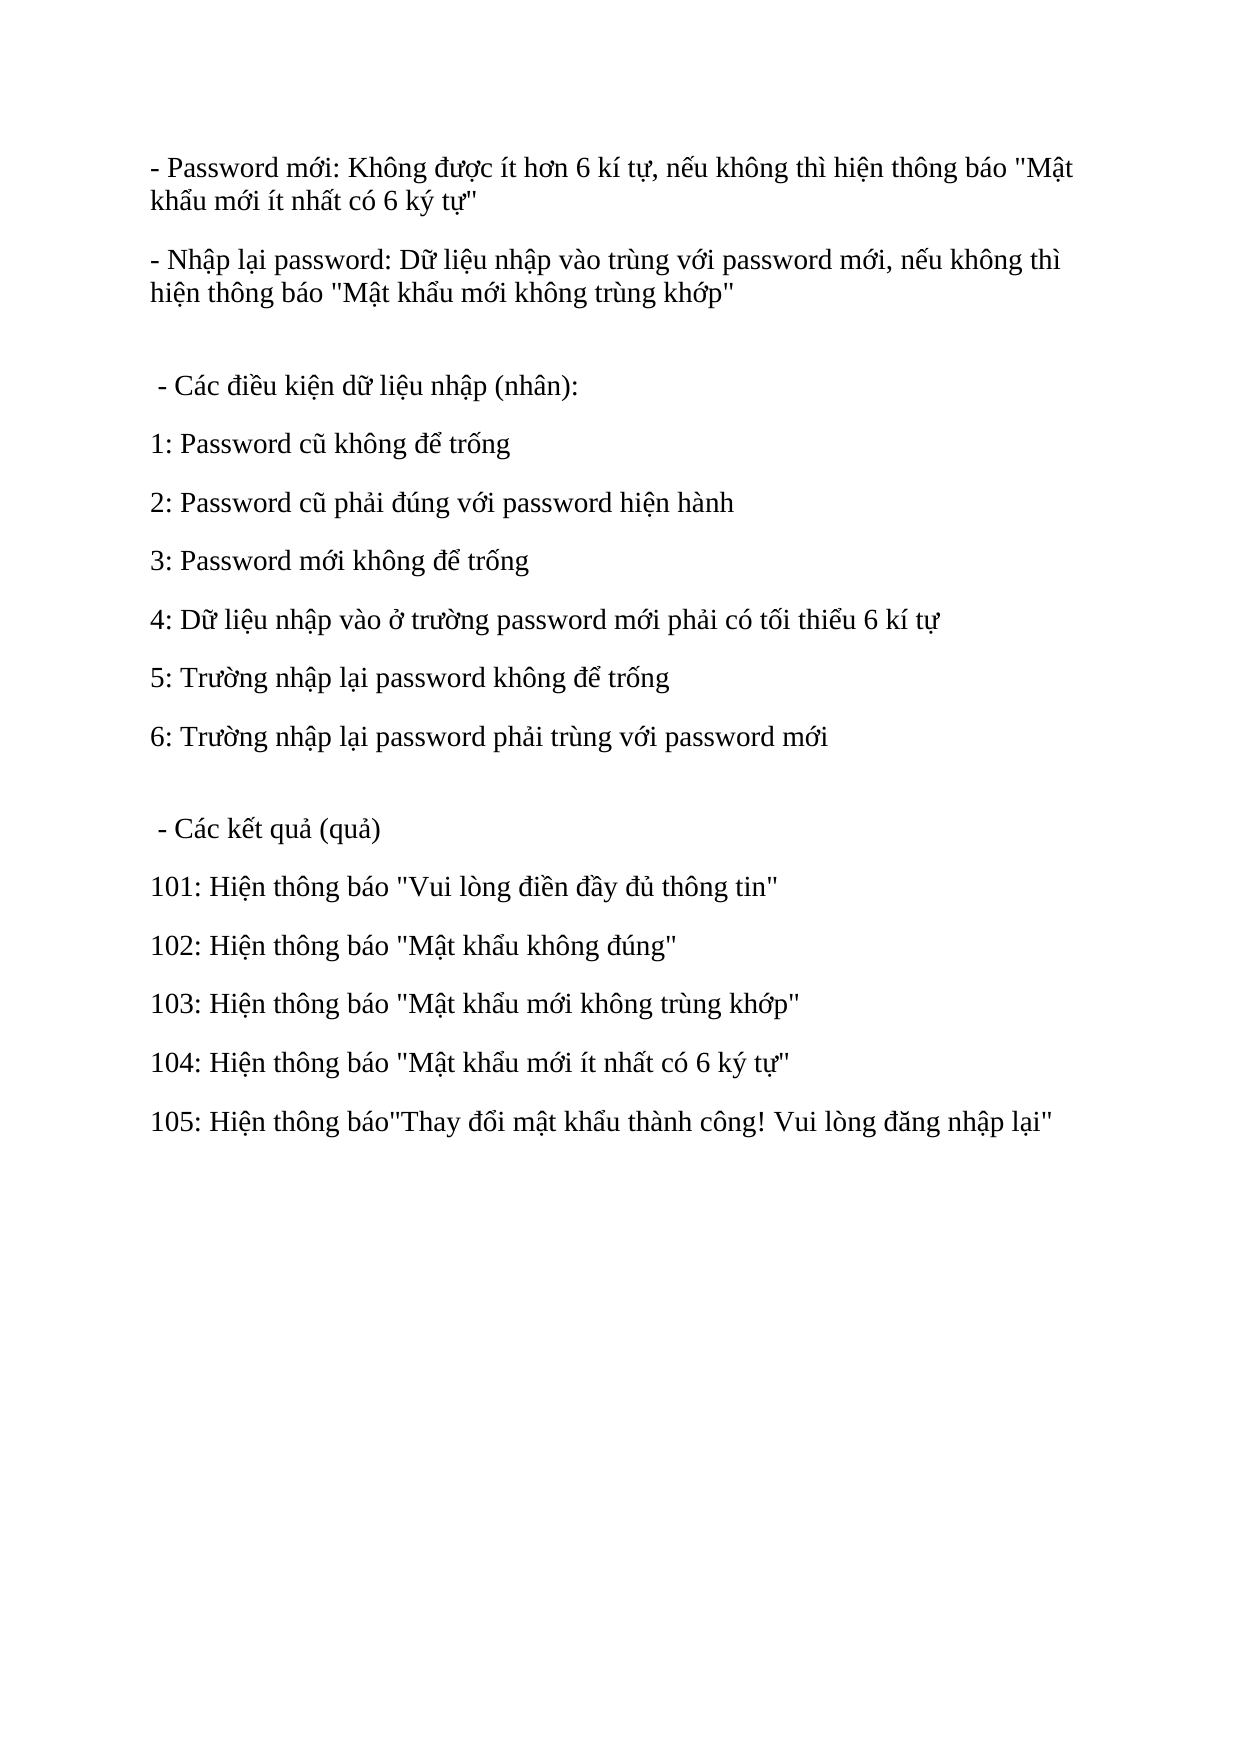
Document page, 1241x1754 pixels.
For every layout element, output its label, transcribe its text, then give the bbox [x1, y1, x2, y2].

text 3: Password mới không để trống [150, 543, 1090, 577]
text - Các điều kiện dữ liệu nhập (nhân): [150, 334, 1090, 401]
text 2: Password cũ phải đúng với password hiện hành [150, 485, 1090, 518]
text 103: Hiện thông báo "Mật khẩu mới không trùng khớp" [150, 987, 1090, 1020]
text 6: Trường nhập lại password phải trùng với password mới [150, 719, 1090, 752]
text 1: Password cũ không để trống [150, 426, 1090, 460]
text 104: Hiện thông báo "Mật khẩu mới ít nhất có 6 ký tự" [150, 1045, 1090, 1079]
text 102: Hiện thông báo "Mật khẩu không đúng" [150, 928, 1090, 962]
text 105: Hiện thông báo"Thay đổi mật khẩu thành công! Vui lòng đăng nhập lại" [150, 1104, 1090, 1137]
text 4: Dữ liệu nhập vào ở trường password mới phải có tối thiểu 6 kí tự [150, 602, 1090, 635]
text - Password mới: Không được ít hơn 6 kí tự, nếu không thì hiện thông báo "Mật khẩu mới ít nhất có 6 ký tự" [150, 150, 1090, 217]
text - Nhập lại password: Dữ liệu nhập vào trùng với password mới, nếu không thì hiện thông báo "Mật khẩu mới không trùng khớp" [150, 242, 1090, 309]
text 101: Hiện thông báo "Vui lòng điền đầy đủ thông tin" [150, 869, 1090, 903]
text 5: Trường nhập lại password không để trống [150, 660, 1090, 694]
text - Các kết quả (quả) [150, 777, 1090, 844]
